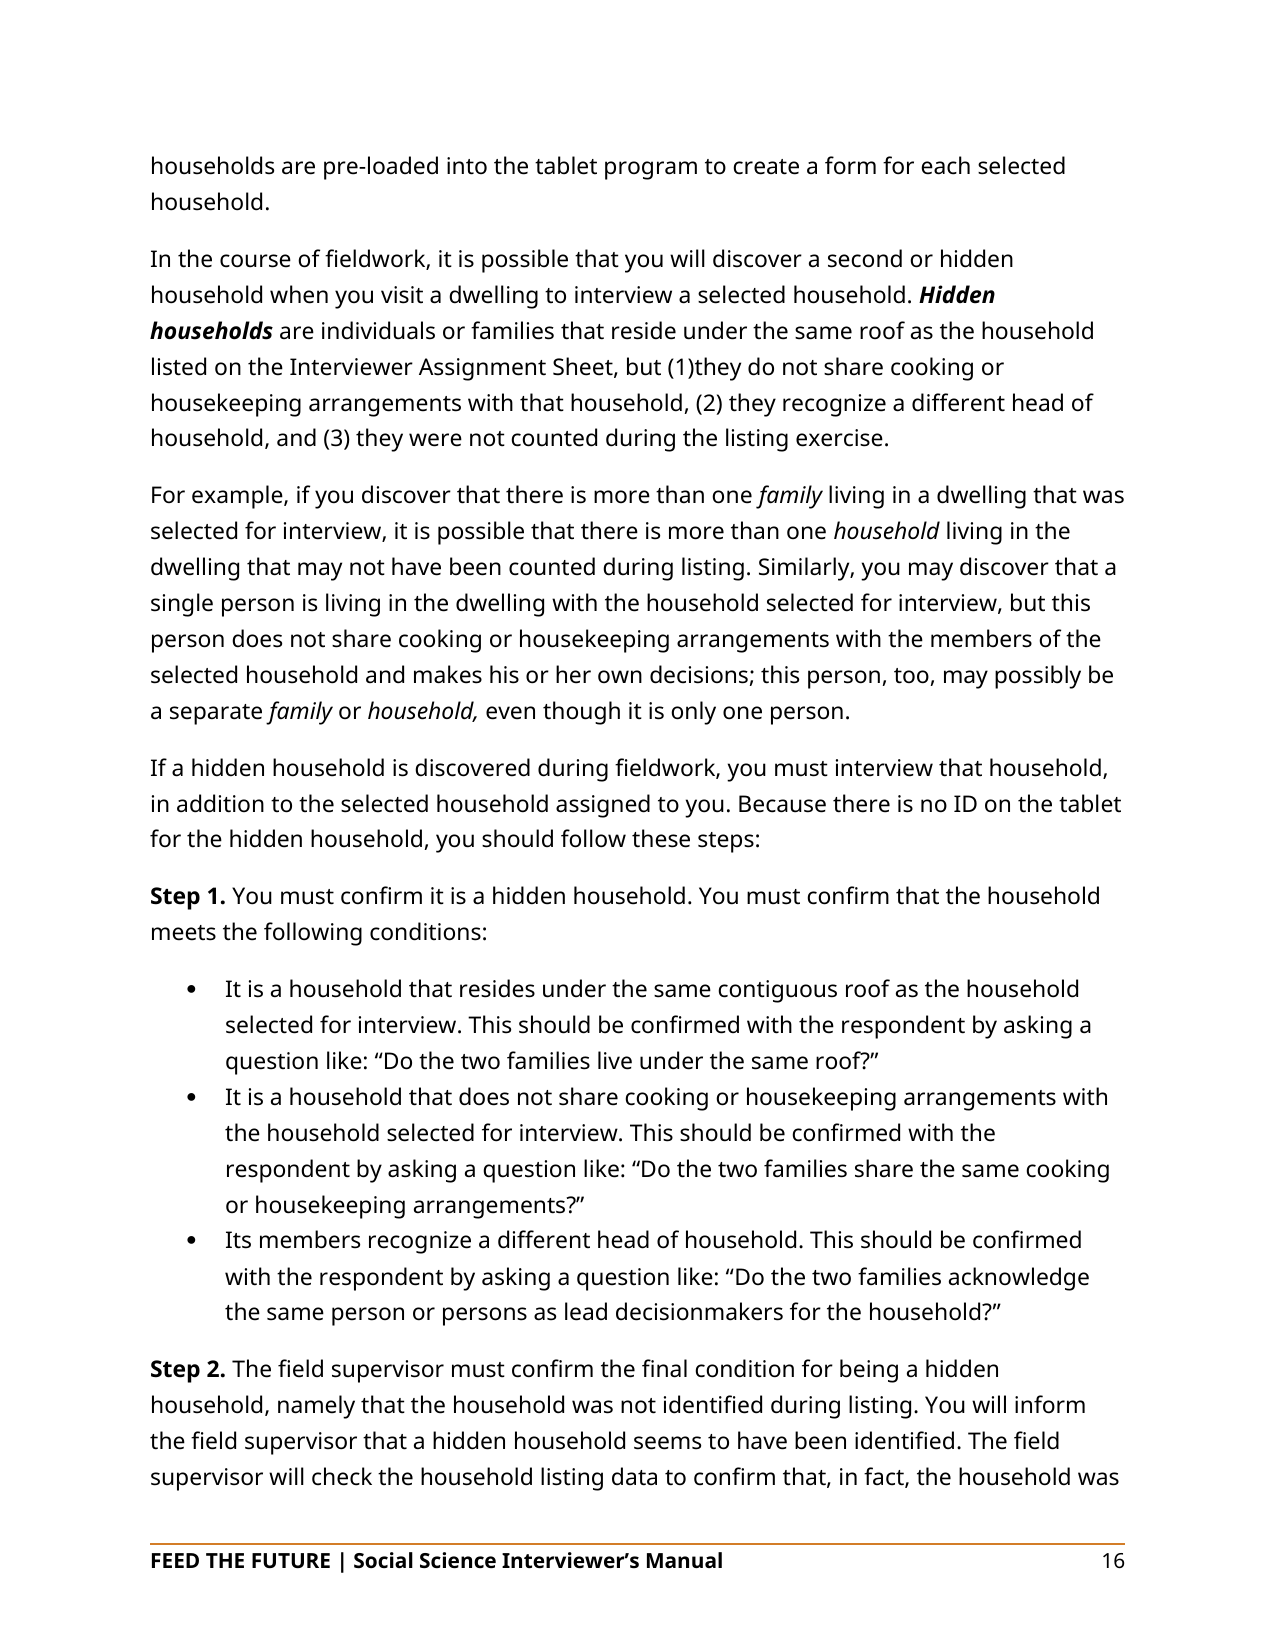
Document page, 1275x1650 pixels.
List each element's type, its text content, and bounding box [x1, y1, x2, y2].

text In the course of fieldwork, it is possible that you will discover a second or hidden household when you visit a dwelling to interview a selected household. Hidden households are individuals or families that reside under the same roof as the household listed on the Interviewer Assignment Sheet, but (1)they do not share cooking or housekeeping arrangements with that household, (2) they recognize a different head of household, and (3) they were not counted during the listing exercise. [150, 243, 1125, 454]
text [150, 150, 1125, 217]
list Its members recognize a different head of household. This should be confirmed with the respondent by asking a question like: “Do the two families acknowledge the same person or persons as lead decisionmakers for the household?” [187, 1224, 1125, 1328]
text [150, 1353, 1125, 1492]
text For example, if you discover that there is more than one family living in a dwelling that was selected for interview, it is possible that there is more than one household living in the dwelling that may not have been counted during listing. Similarly, you may discover that a single person is living in the dwelling with the household selected for interview, but this person does not share cooking or housekeeping arrangements with the members of the selected household and makes his or her own decisions; this person, too, may possibly be a separate family or household, even though it is only one person. [150, 479, 1125, 726]
text Step 1. You must confirm it is a hidden household. You must confirm that the household meets the following conditions: [150, 880, 1125, 947]
text If a hidden household is discovered during fieldwork, you must interview that household, in addition to the selected household assigned to you. Because there is no ID on the tablet for the hidden household, you should follow these steps: [150, 752, 1125, 855]
list It is a household that resides under the same contiguous roof as the household selected for interview. This should be confirmed with the respondent by asking a question like: “Do the two families live under the same roof?” [187, 973, 1125, 1076]
list It is a household that does not share cooking or housekeeping arrangements with the household selected for interview. This should be confirmed with the respondent by asking a question like: “Do the two families share the same cooking or housekeeping arrangements?” [187, 1081, 1125, 1220]
